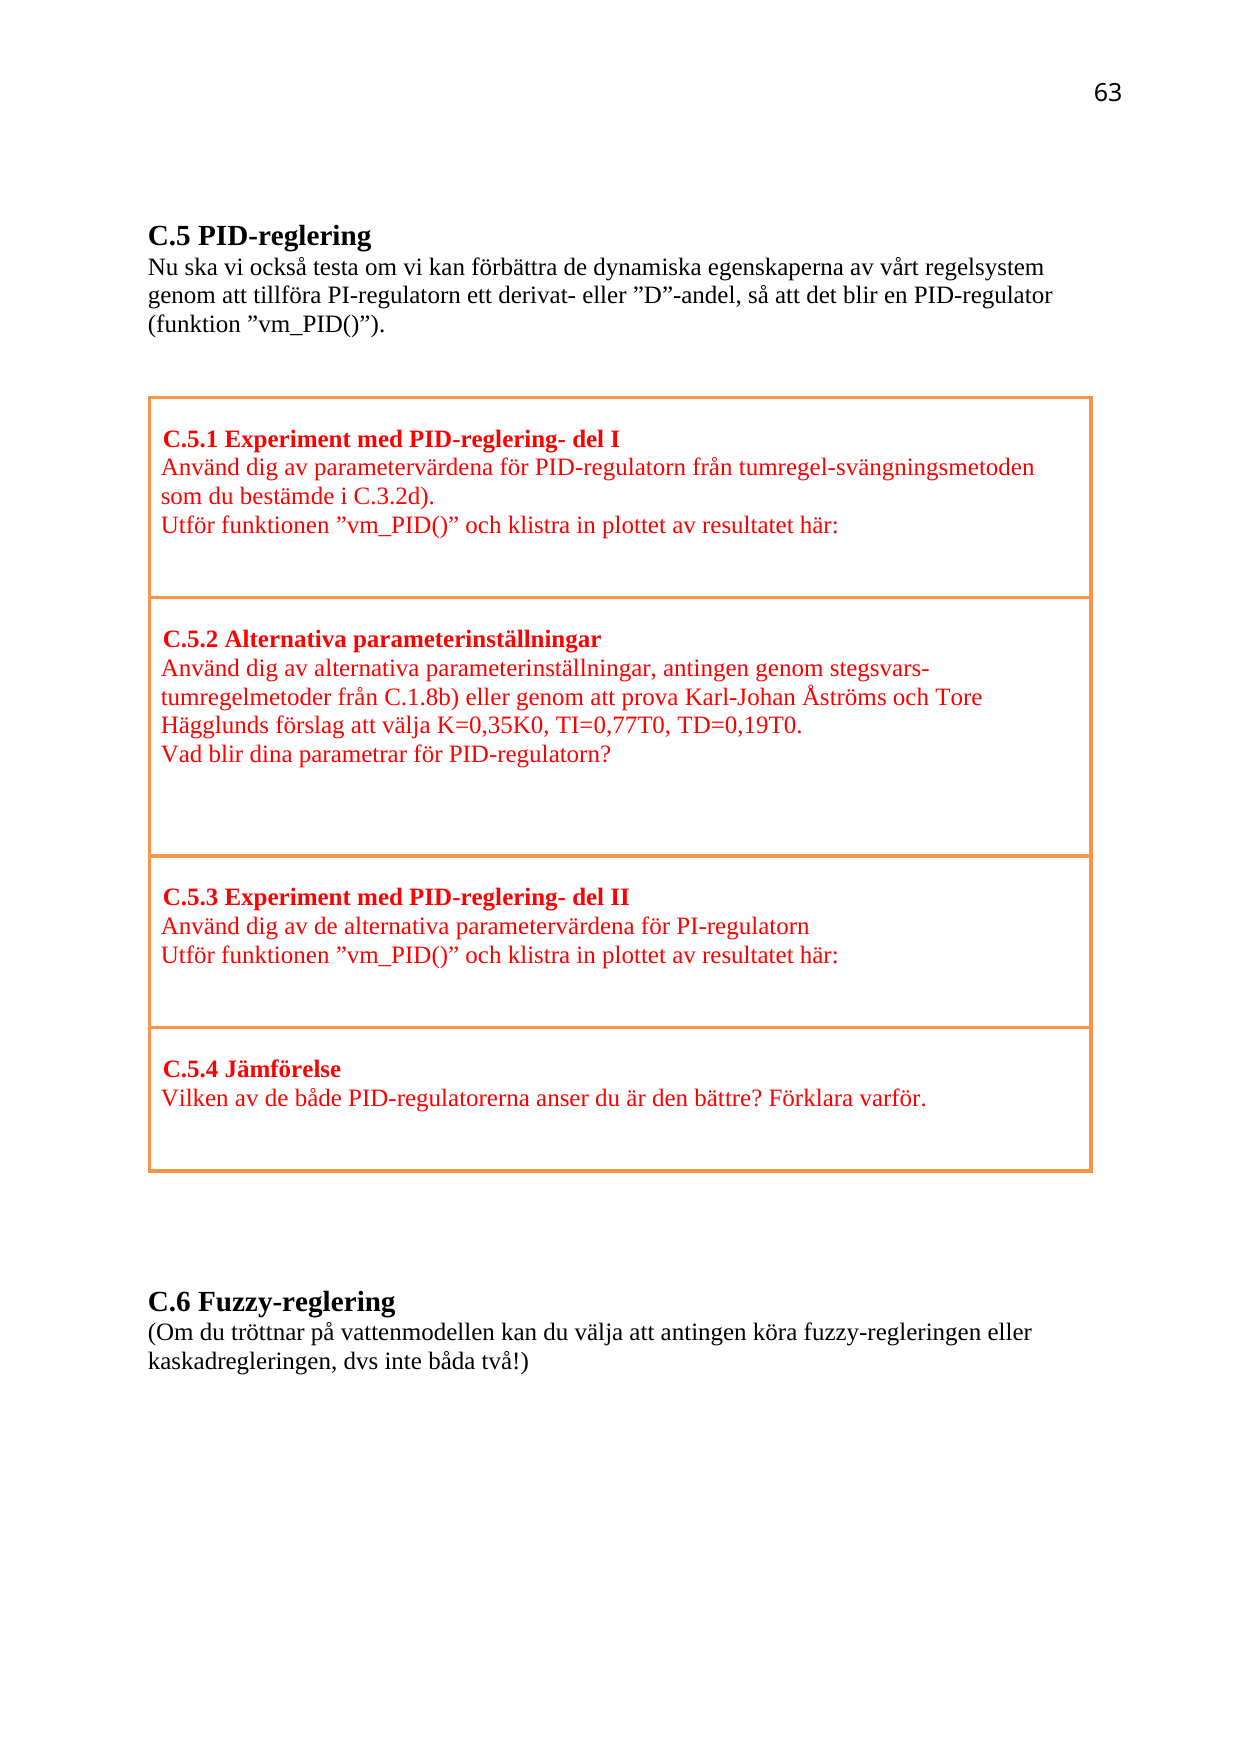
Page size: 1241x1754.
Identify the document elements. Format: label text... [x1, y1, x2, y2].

table_cell C.5.4 Jämförelse Vilken av de både PID-regulatorerna anser du är den bättre? Förklara varför. [151, 1029, 1089, 1169]
subtitle C.5 PID-reglering [148, 218, 1092, 252]
text Nu ska vi också testa om vi kan förbättra de dynamiska egenskaperna av vårt regelsystem genom att tillföra PI-regulatorn ett derivat- eller ”D”-andel, så att det blir en PID-regulator (funktion ”vm_PID()”). [148, 252, 1092, 338]
table_cell C.5.2 Alternativa parameterinställningar Använd dig av alternativa parameterinställningar, antingen genom stegsvars-tumregelmetoder från C.1.8b) eller genom att prova Karl-Johan Åströms och Tore Hägglunds förslag att välja K=0,35K0, TI=0,77T0, TD=0,19T0. Vad blir dina parametrar för PID-regulatorn? [151, 599, 1089, 854]
table_header C.5.1 Experiment med PID-reglering- del I Använd dig av parametervärdena för PID-regulatorn från tumregel-svängningsmetoden som du bestämde i C.3.2d). Utför funktionen ”vm_PID()” och klistra in plottet av resultatet här: [151, 399, 1089, 596]
subtitle C.6 Fuzzy-reglering [148, 1284, 1092, 1317]
text (Om du tröttnar på vattenmodellen kan du välja att antingen köra fuzzy-regleringen eller kaskadregleringen, dvs inte båda två!) [148, 1317, 1092, 1375]
table_cell C.5.3 Experiment med PID-reglering- del II Använd dig av de alternativa parametervärdena för PI-regulatorn Utför funktionen ”vm_PID()” och klistra in plottet av resultatet här: [151, 858, 1089, 1026]
